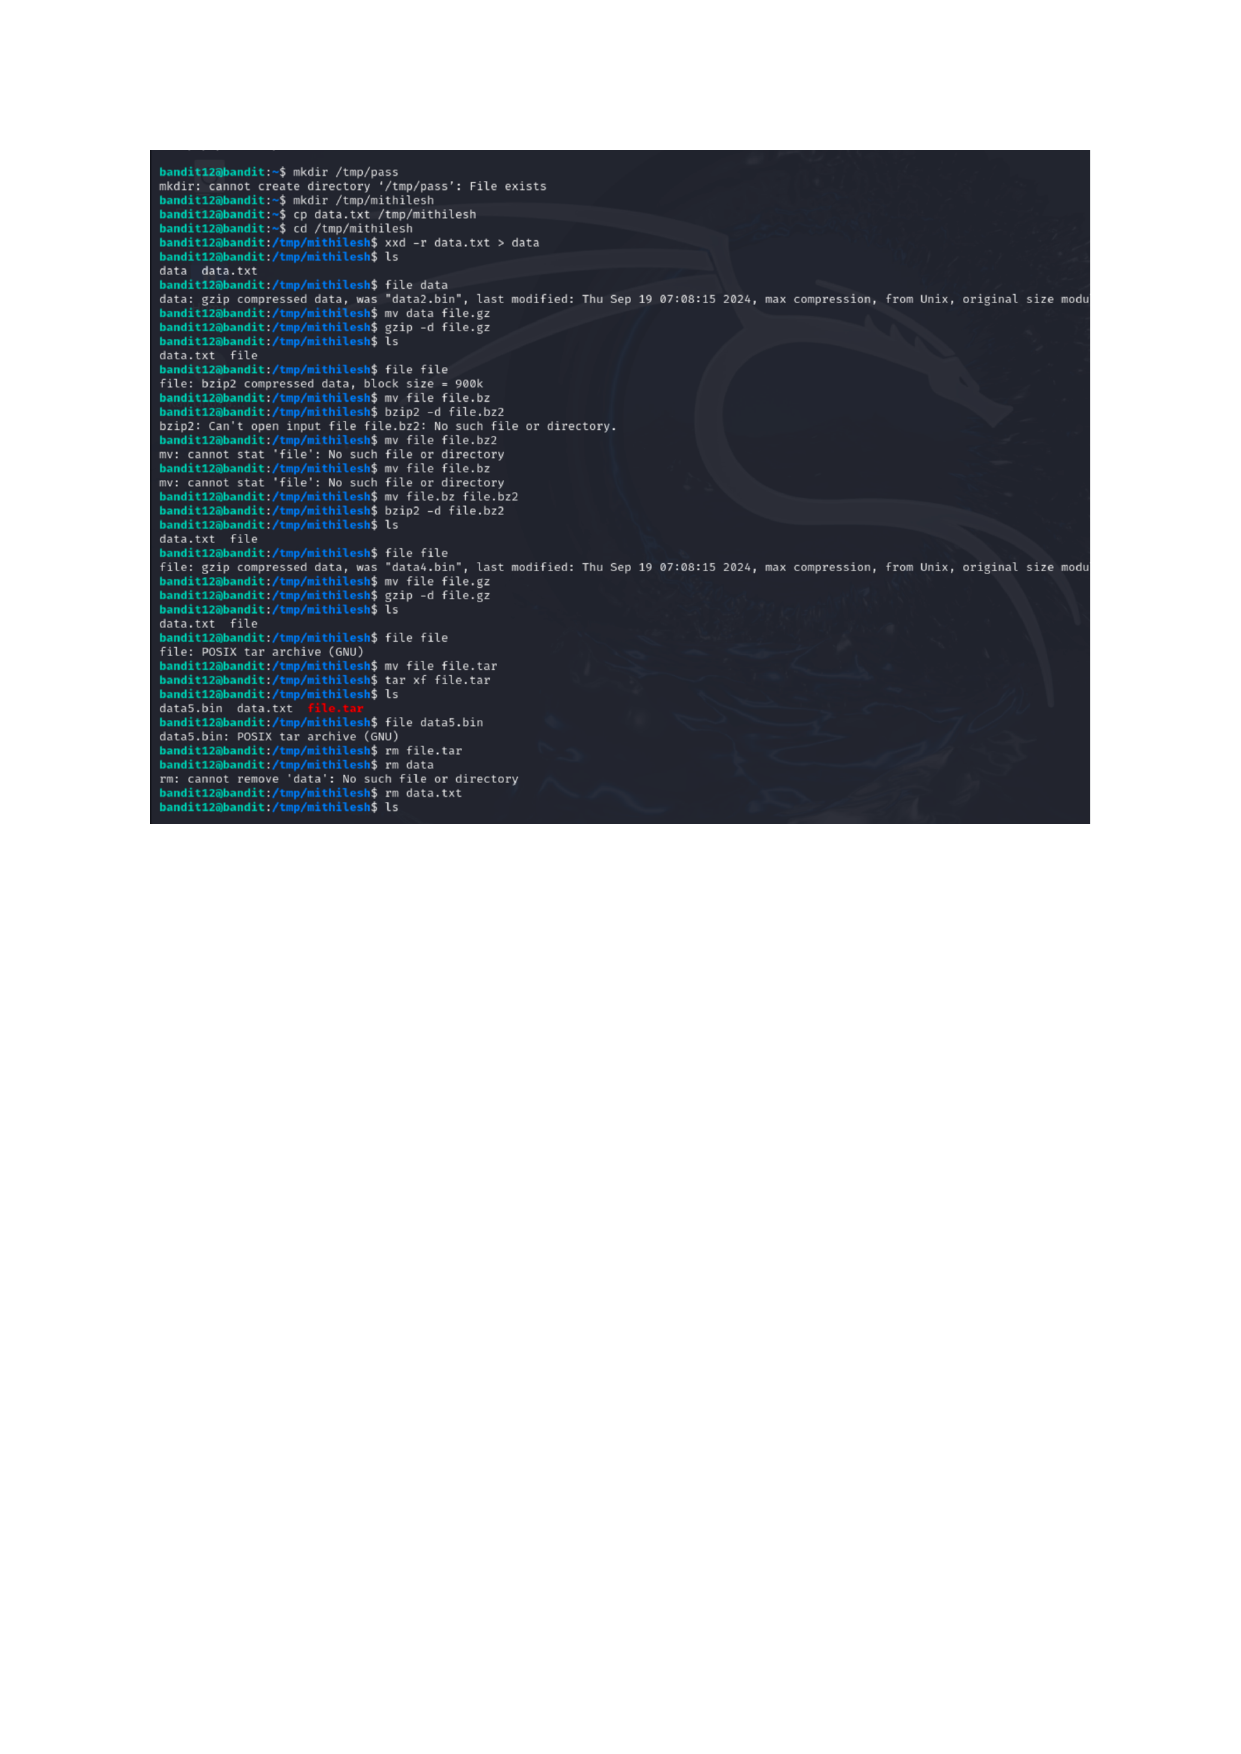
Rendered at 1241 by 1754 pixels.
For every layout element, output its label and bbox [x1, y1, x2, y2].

picture [150, 150, 1091, 824]
